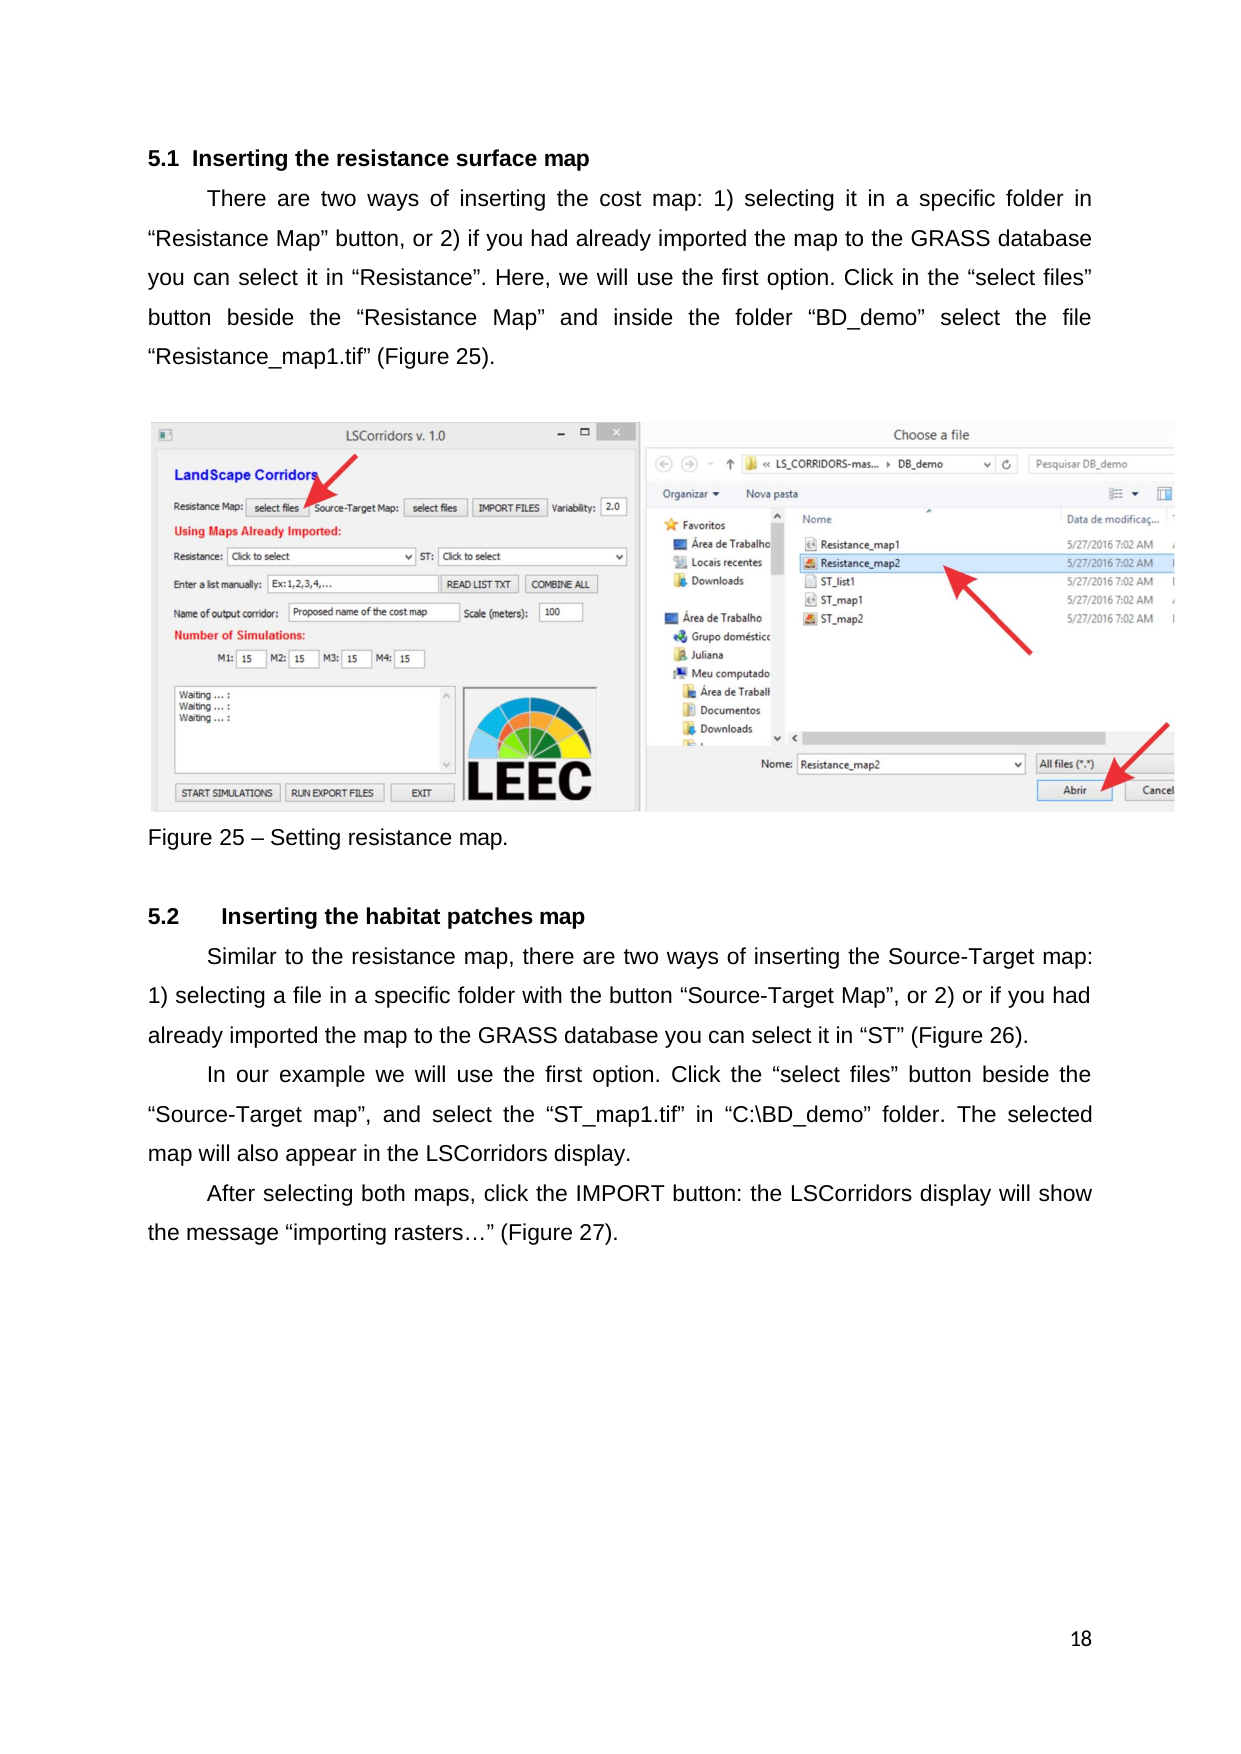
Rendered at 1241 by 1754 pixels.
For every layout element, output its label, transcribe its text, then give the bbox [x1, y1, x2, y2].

text Similar to the resistance map, there are two ways of inserting the Source-Target map: 1) selecting a file in a specific folder with the button “Source-Target Map”, or 2) or if you had already imported the map to the GRASS database you can select it in “ST” (Figure 26). [148, 943, 1093, 1048]
text Figure 25 – Setting resistance map. [148, 432, 1194, 851]
subtitle Inserting the resistance surface map [148, 145, 1194, 172]
picture [150, 421, 1175, 432]
subtitle Inserting the habitat patches map [148, 903, 1194, 929]
text In our example we will use the first option. Click the “select files” button beside the “Source-Target map”, and select the “ST_map1.tif” in “C:\BD_demo” folder. The selected map will also appear in the LSCorridors display. [148, 1061, 1093, 1167]
text There are two ways of inserting the cost map: 1) selecting it in a specific folder in “Resistance Map” button, or 2) if you had already imported the map to the GRASS database you can select it in “Resistance”. Here, we will use the first option. Click in the “select files” button beside the “Resistance Map” and inside the folder “BD_demo” select the file “Resistance_map1.tif” (Figure 25). [148, 185, 1093, 369]
text After selecting both maps, click the IMPORT button: the LSCorridors display will show the message “importing rasters…” (Figure 27). [148, 1180, 1093, 1246]
